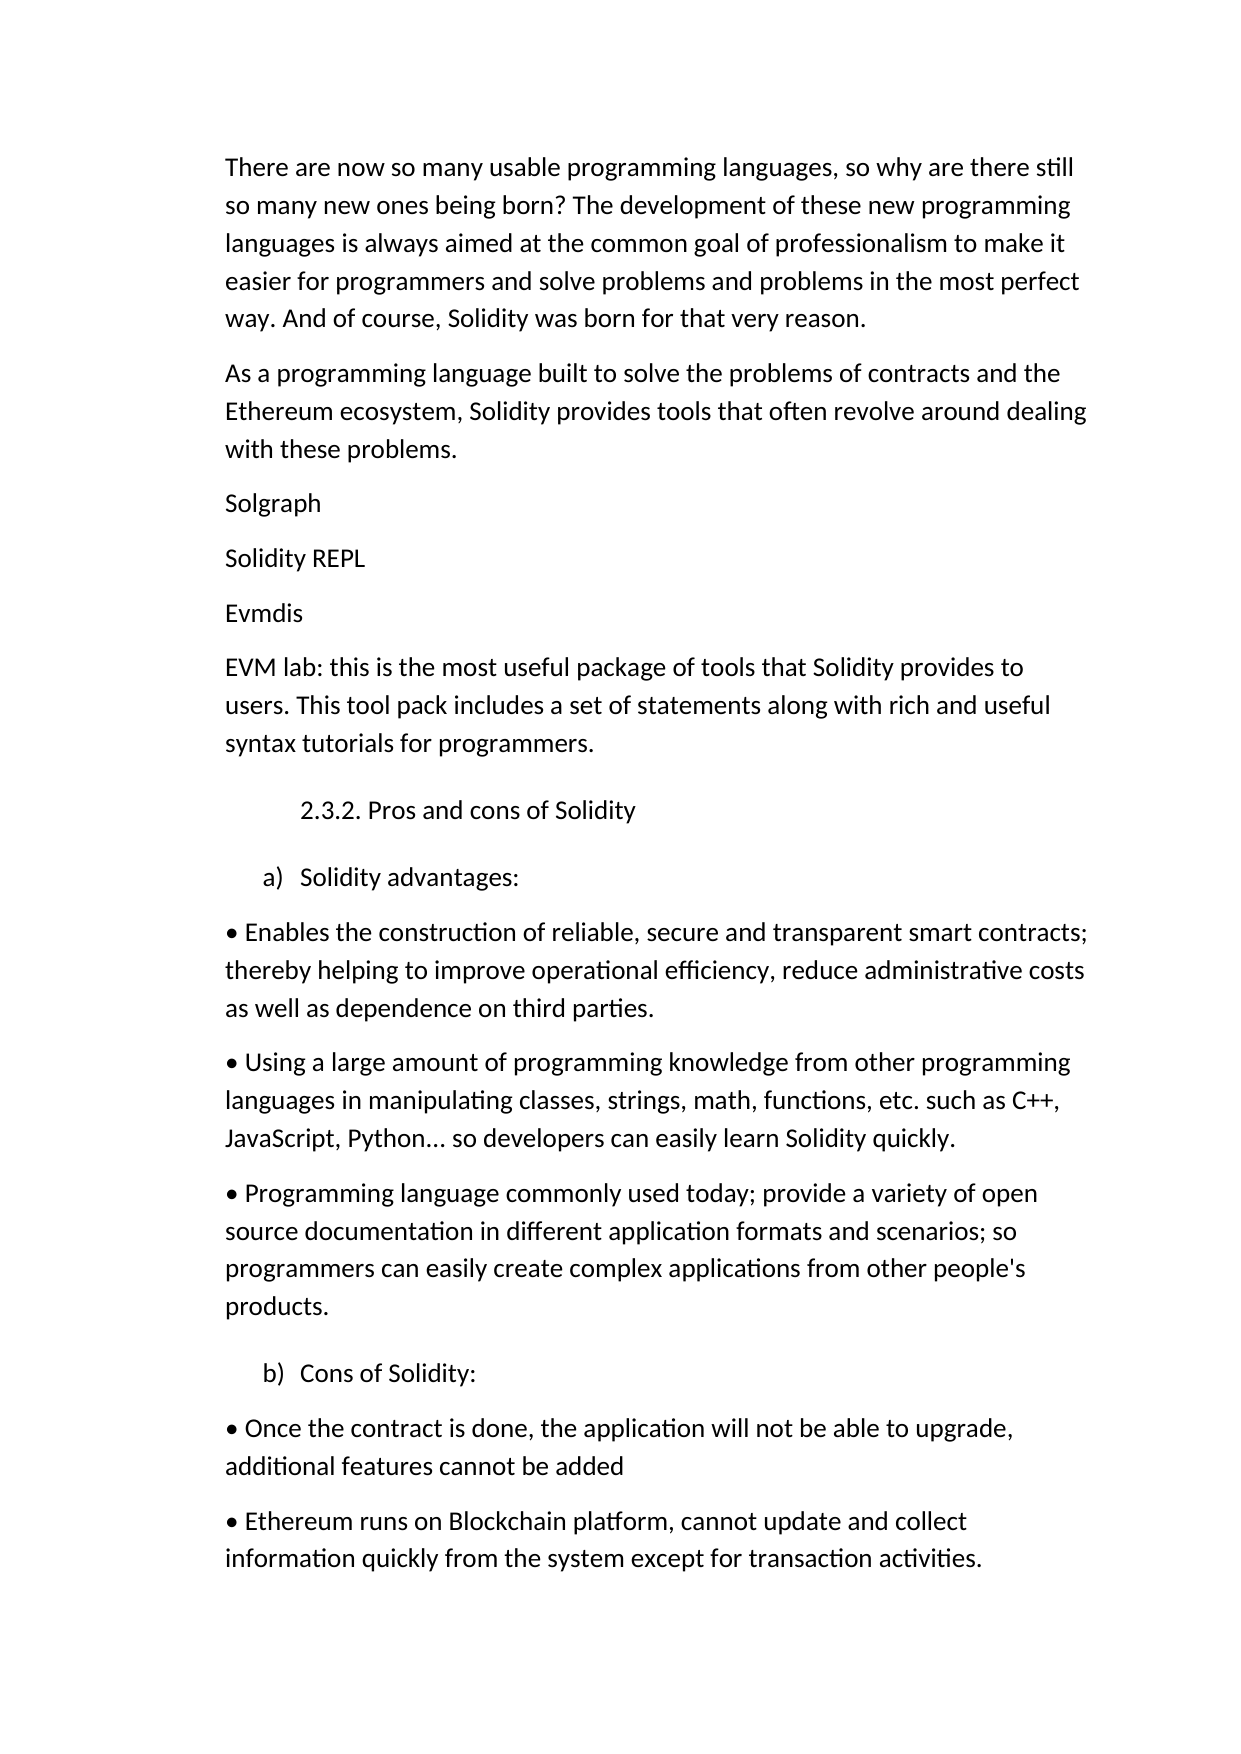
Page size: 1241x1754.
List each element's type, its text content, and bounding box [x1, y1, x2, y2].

text • Programming language commonly used today; provide a variety of open source documentation in different application formats and scenarios; so programmers can easily create complex applications from other people's products. [225, 1176, 1090, 1323]
text There are now so many usable programming languages, so why are there still so many new ones being born? The development of these new programming languages ​​is always aimed at the common goal of professionalism to make it easier for programmers and solve problems and problems in the most perfect way. And of course, Solidity was born for that very reason. [225, 150, 1090, 335]
text EVM lab: this is the most useful package of tools that Solidity provides to users. This tool pack includes a set of statements along with rich and useful syntax tutorials for programmers. [225, 650, 1090, 759]
list Solidity advantages: [262, 860, 1090, 893]
text • Ethereum runs on Blockchain platform, cannot update and collect information quickly from the system except for transaction activities. [225, 1504, 1090, 1575]
text Evmdis [150, 596, 1090, 629]
text As a programming language built to solve the problems of contracts and the Ethereum ecosystem, Solidity provides tools that often revolve around dealing with these problems. [225, 356, 1090, 465]
list Cons of Solidity: [262, 1357, 1090, 1390]
text Solidity REPL [150, 541, 1090, 574]
text Solgraph [150, 487, 1090, 520]
text • Once the contract is done, the application will not be able to upgrade, additional features cannot be added [225, 1411, 1090, 1482]
text • Using a large amount of programming knowledge from other programming languages ​​in manipulating classes, strings, math, functions, etc. such as C++, JavaScript, Python... so developers can easily learn Solidity quickly. [225, 1045, 1090, 1154]
text 2.3.2. Pros and cons of Solidity [225, 793, 1090, 826]
text • Enables the construction of reliable, secure and transparent smart contracts; thereby helping to improve operational efficiency, reduce administrative costs as well as dependence on third parties. [225, 915, 1090, 1024]
